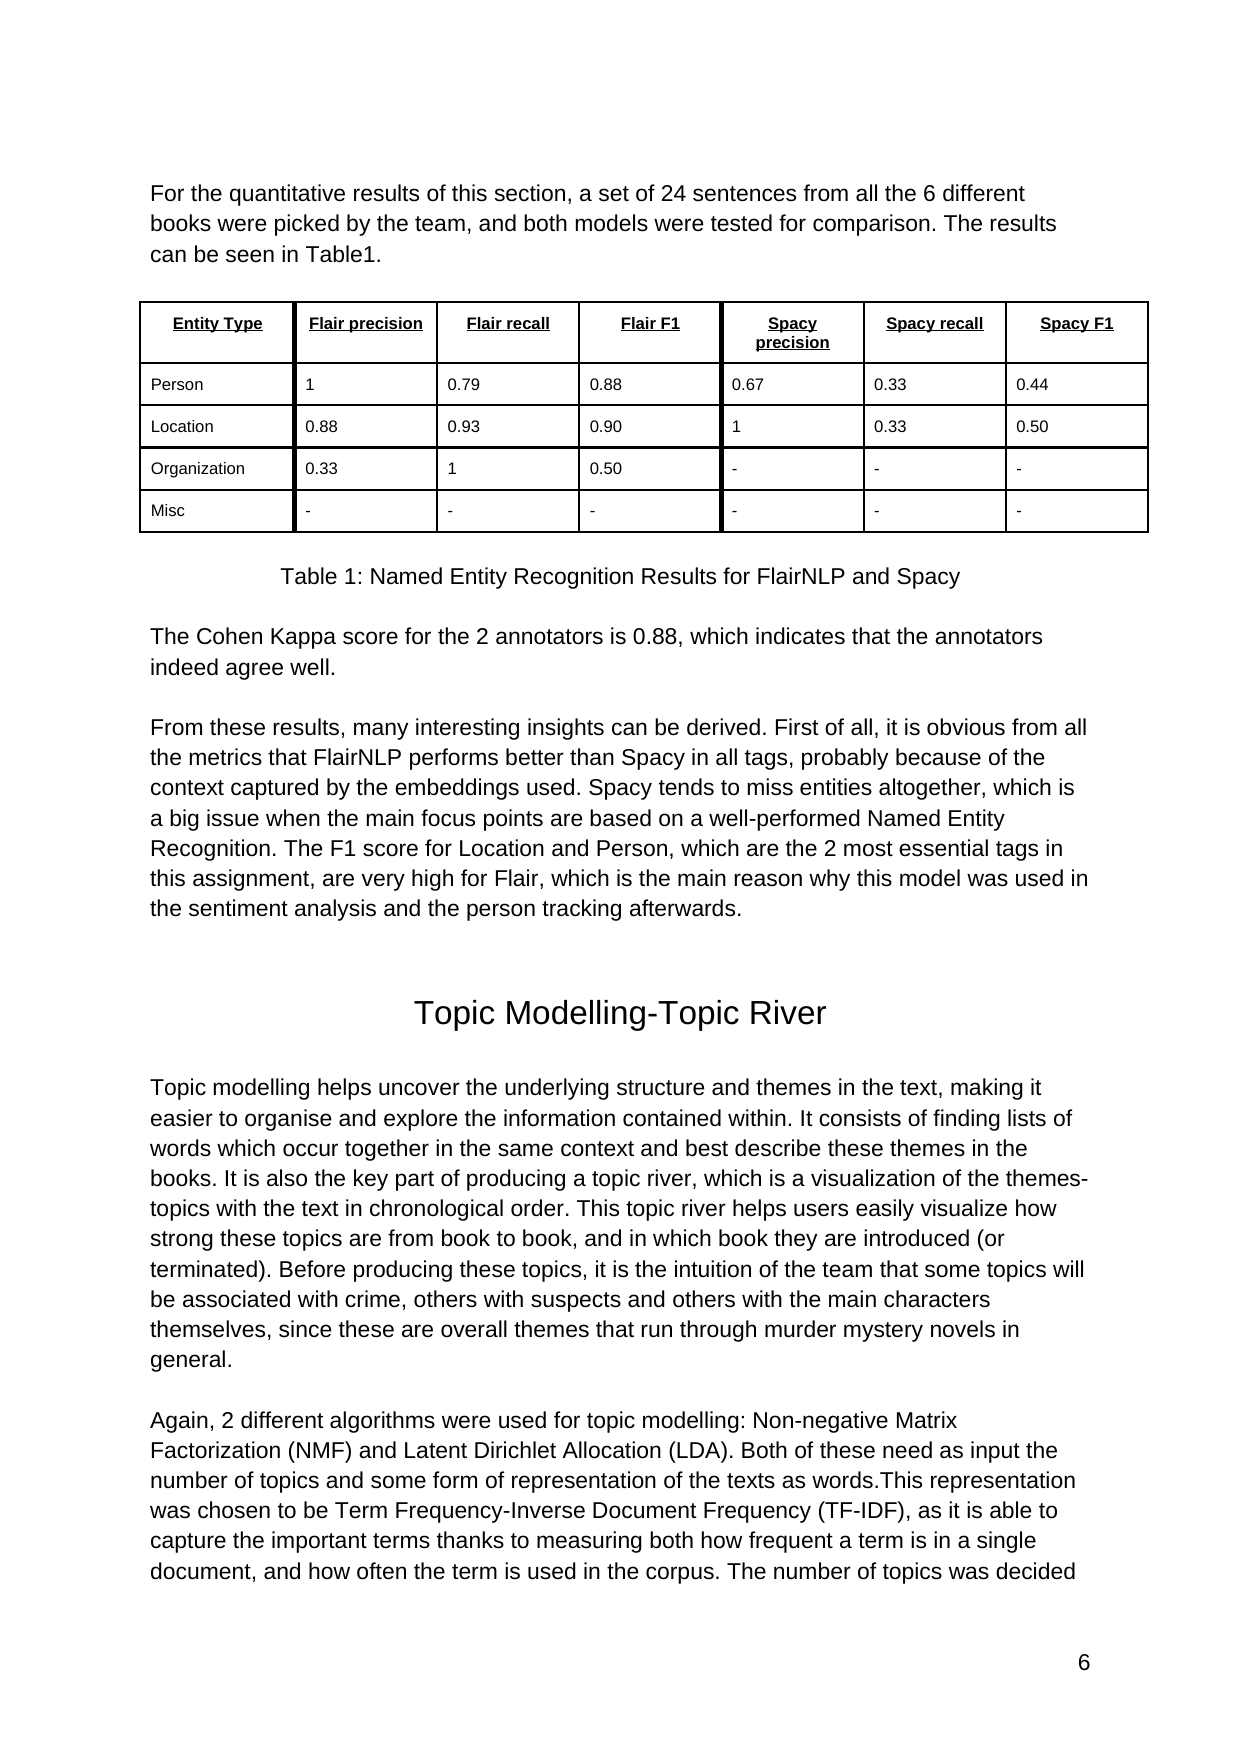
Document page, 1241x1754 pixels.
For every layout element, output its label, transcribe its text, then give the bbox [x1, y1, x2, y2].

table_cell - [297, 491, 436, 531]
table_header Entity Type [141, 303, 292, 362]
table_cell 1 [724, 406, 863, 446]
table_cell - [438, 491, 578, 531]
text From these results, many interesting insights can be derived. First of all, it is obvious from all the metrics that FlairNLP performs better than Spacy in all tags, probably because of the context captured by the embeddings used. Spacy tends to miss entities altogether, which is a big issue when the main focus points are based on a well-performed Named Entity Recognition. The F1 score for Location and Person, which are the 2 most essential tags in this assignment, are very high for Flair, which is the main reason why this model was used in the sentiment analysis and the person tracking afterwards. [150, 714, 1090, 922]
table_cell 0.90 [580, 406, 719, 446]
table_header Flair F1 [580, 303, 719, 362]
table_cell 1 [438, 449, 578, 488]
table_cell - [865, 449, 1005, 488]
table_cell Misc [141, 491, 292, 531]
table_cell 0.33 [865, 364, 1005, 404]
table_cell 0.33 [865, 406, 1005, 446]
table_cell - [865, 491, 1005, 531]
table_header Spacy precision [724, 303, 863, 362]
text The Cohen Kappa score for the 2 annotators is 0.88, which indicates that the annotators indeed agree well. [150, 623, 1090, 680]
table_cell Location [141, 406, 292, 446]
table_cell 0.88 [297, 406, 436, 446]
table_cell 1 [297, 364, 436, 404]
table_cell 0.79 [438, 364, 578, 404]
table_cell 0.88 [580, 364, 719, 404]
table_cell - [724, 491, 863, 531]
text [150, 1407, 1090, 1584]
table_cell Organization [141, 449, 292, 488]
subtitle Topic Modelling-Topic River [150, 993, 1090, 1032]
table_header Flair precision [297, 303, 436, 362]
text For the quantitative results of this section, a set of 24 sentences from all the 6 different books were picked by the team, and both models were tested for comparison. The results can be seen in Table1. [150, 180, 1090, 267]
table_cell 0.44 [1007, 364, 1147, 404]
table_cell - [1007, 491, 1147, 531]
text Table 1: Named Entity Recognition Results for FlairNLP and Spacy [150, 563, 1090, 589]
table_cell - [1007, 449, 1147, 488]
table_cell Person [141, 364, 292, 404]
text Topic modelling helps uncover the underlying structure and themes in the text, making it easier to organise and explore the information contained within. It consists of finding lists of words which occur together in the same context and best describe these themes in the books. It is also the key part of producing a topic river, which is a visualization of the themes-topics with the text in chronological order. This topic river helps users easily visualize how strong these topics are from book to book, and in which book they are introduced (or terminated). Before producing these topics, it is the intuition of the team that some topics will be associated with crime, others with suspects and others with the main characters themselves, since these are overall themes that run through murder mystery novels in general. [150, 1074, 1090, 1372]
table_cell 0.93 [438, 406, 578, 446]
table_header Spacy F1 [1007, 303, 1147, 362]
table_header Spacy recall [865, 303, 1005, 362]
table_cell 0.33 [297, 449, 436, 488]
table_header Flair recall [438, 303, 578, 362]
table_cell 0.50 [1007, 406, 1147, 446]
table_cell 0.50 [580, 449, 719, 488]
table_cell - [724, 449, 863, 488]
table_cell 0.67 [724, 364, 863, 404]
table_cell - [580, 491, 719, 531]
